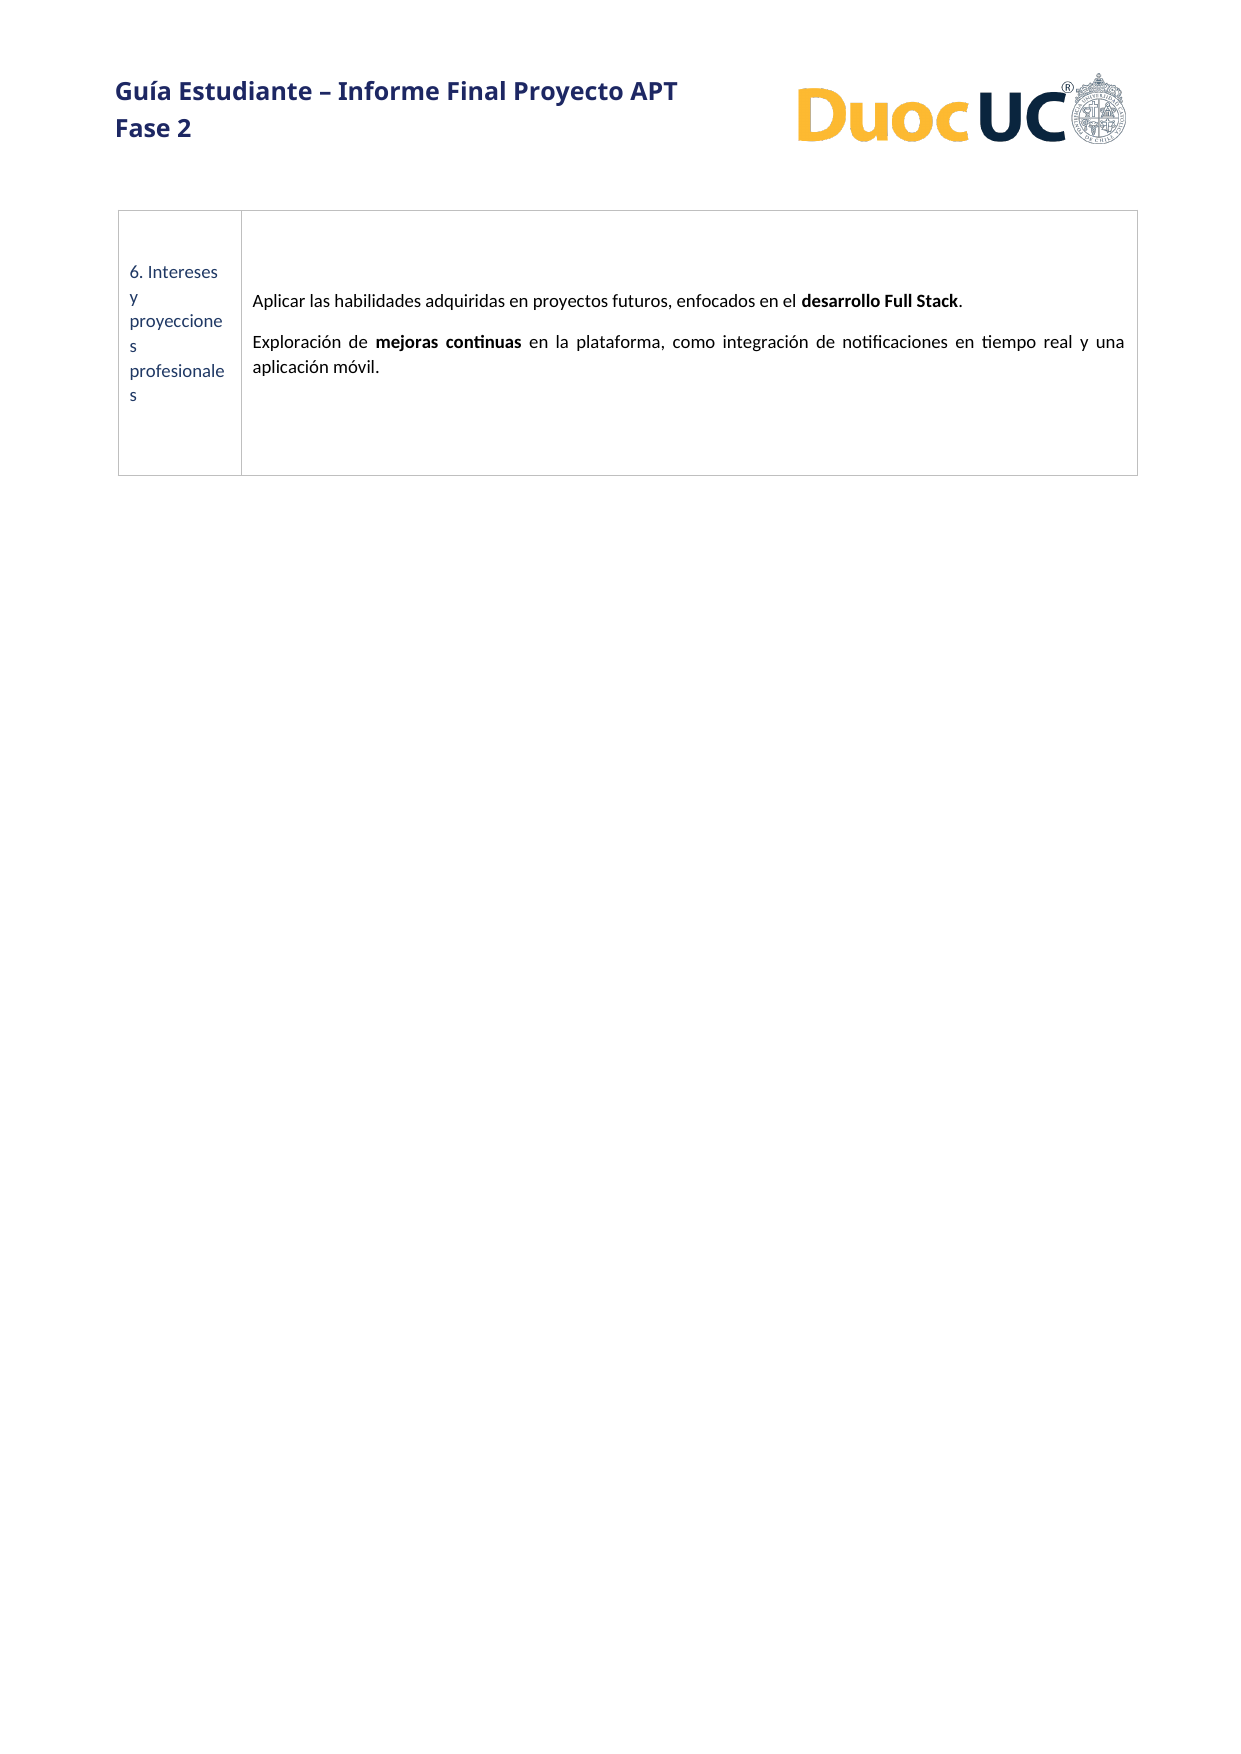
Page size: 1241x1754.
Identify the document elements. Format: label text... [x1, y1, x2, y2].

table_cell Aplicar las habilidades adquiridas en proyectos futuros, enfocados en el desarrollo Full Stack. Exploración de mejoras continuas en la plataforma, como integración de notificaciones en tiempo real y una aplicación móvil. [242, 211, 1137, 475]
picture [798, 73, 1126, 144]
table_cell 6. Intereses y proyecciones profesionales [119, 211, 241, 475]
